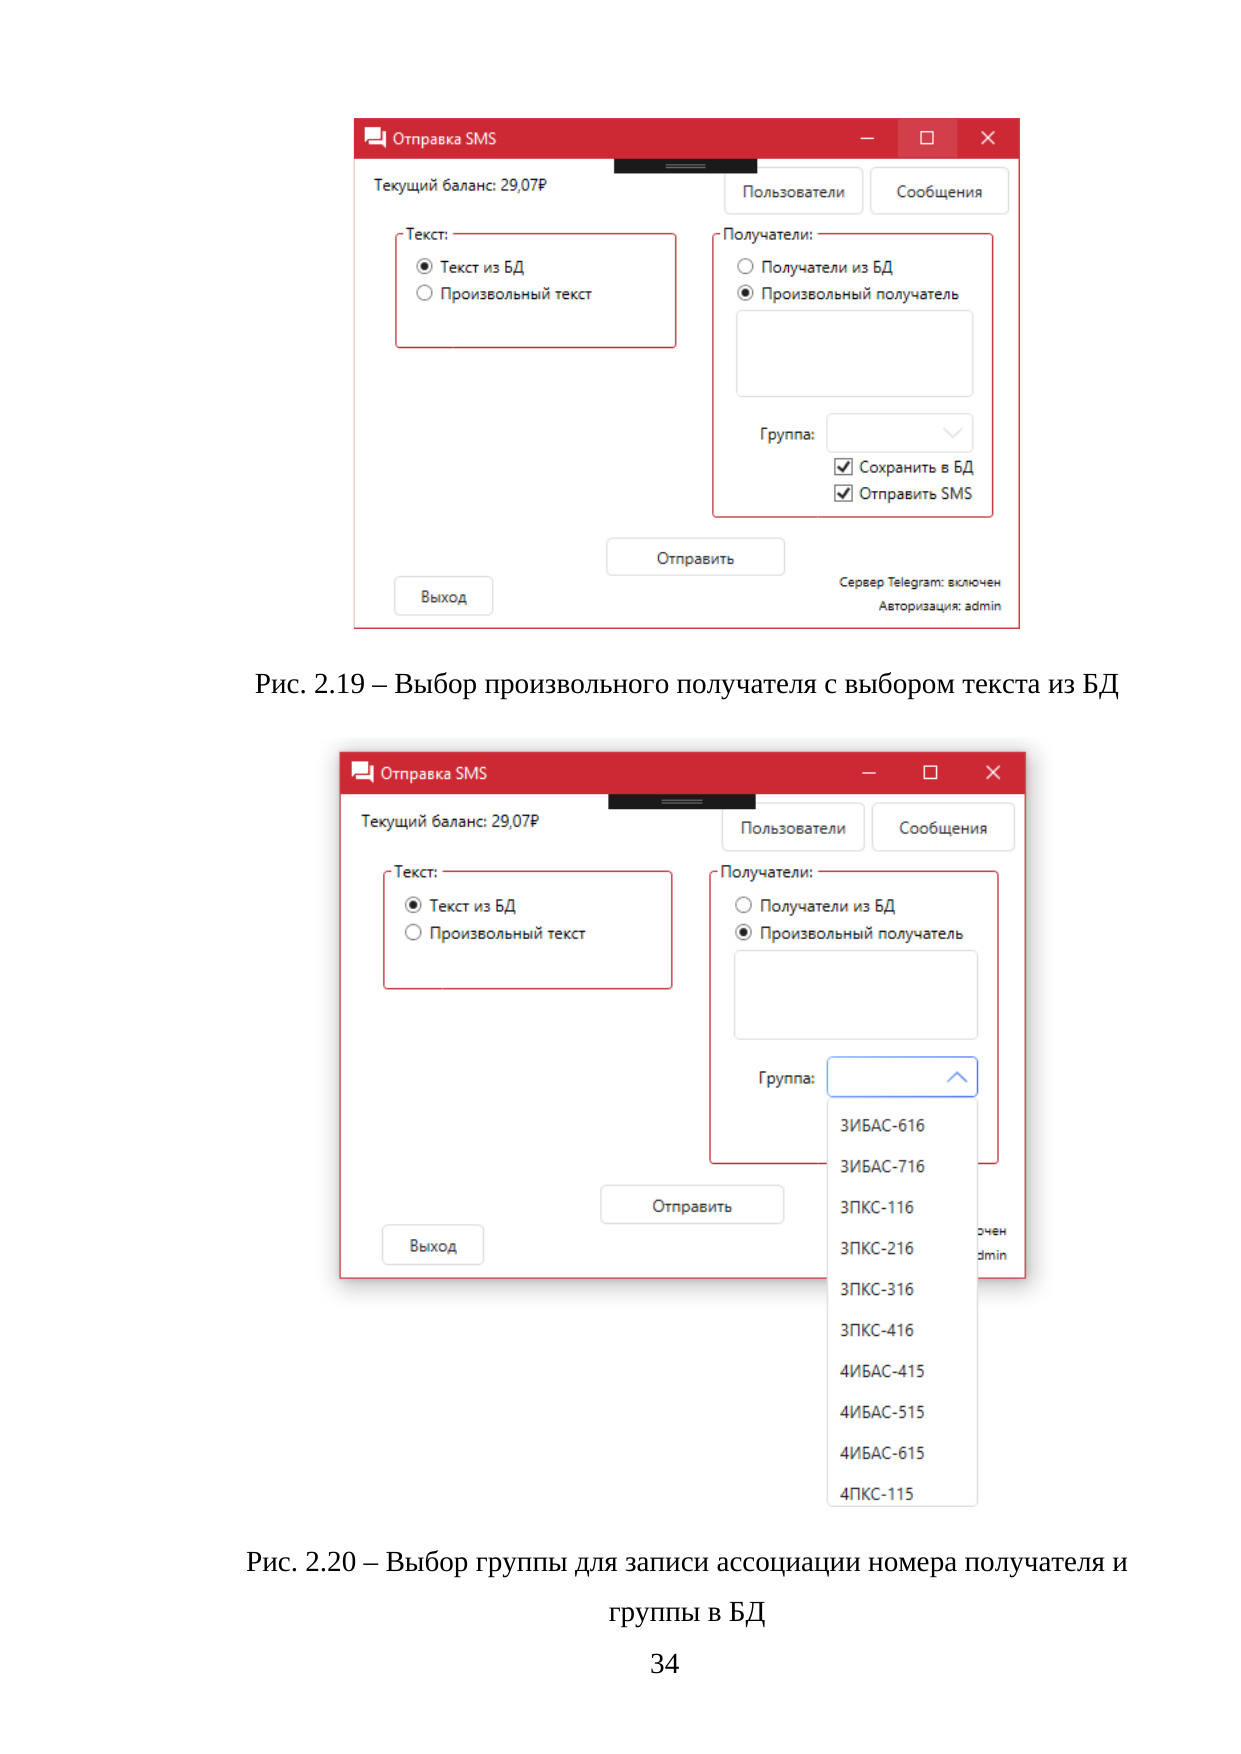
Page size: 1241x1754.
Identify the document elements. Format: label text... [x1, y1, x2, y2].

text Рис. 2.20 – Выбор группы для записи ассоциации номера получателя и группы в БД [222, 1544, 1152, 1628]
picture [296, 737, 1078, 1507]
text Рис. 2.19 – Выбор произвольного получателя с выбором текста из БД [222, 666, 1152, 700]
picture [353, 118, 1020, 629]
